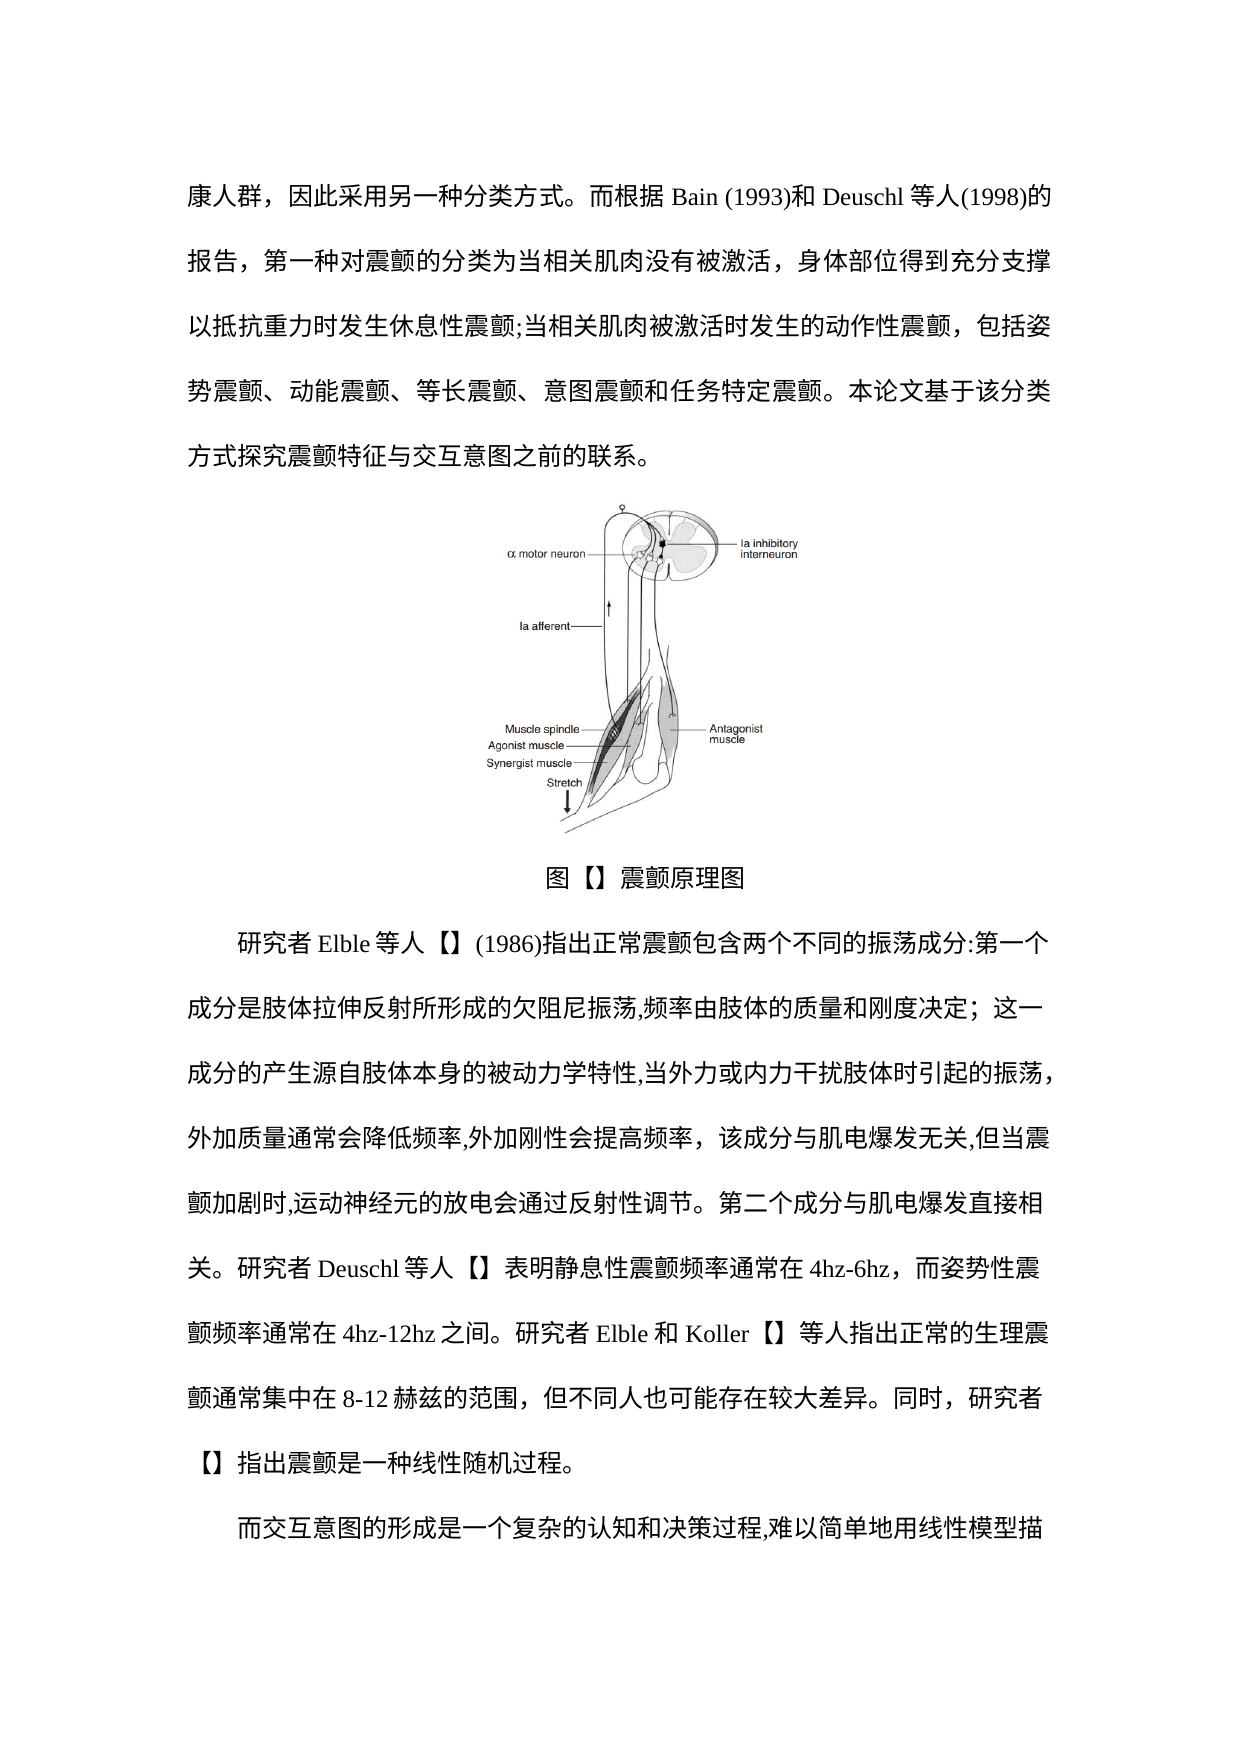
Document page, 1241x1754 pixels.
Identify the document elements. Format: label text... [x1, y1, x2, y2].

text 研究者Elble等人【】(1986)指出正常震颤包含两个不同的振荡成分:第一个成分是肢体拉伸反射所形成的欠阻尼振荡,频率由肢体的质量和刚度决定；这一成分的产生源自肢体本身的被动力学特性,当外力或内力干扰肢体时引起的振荡，外加质量通常会降低频率,外加刚性会提高频率，该成分与肌电爆发无关,但当震颤加剧时,运动神经元的放电会通过反射性调节。第二个成分与肌电爆发直接相关。研究者Deuschl等人【】表明静息性震颤频率通常在4hz-6hz，而姿势性震颤频率通常在4hz-12hz之间。研究者Elble 和 Koller【】等人指出正常的生理震颤通常集中在8-12赫兹的范围，但不同人也可能存在较大差异。同时，研究者【】指出震颤是一种线性随机过程。 [187, 909, 1053, 1494]
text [187, 1494, 1053, 1559]
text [187, 162, 1053, 487]
text 图【】震颤原理图 [187, 844, 1053, 909]
picture [478, 487, 813, 834]
